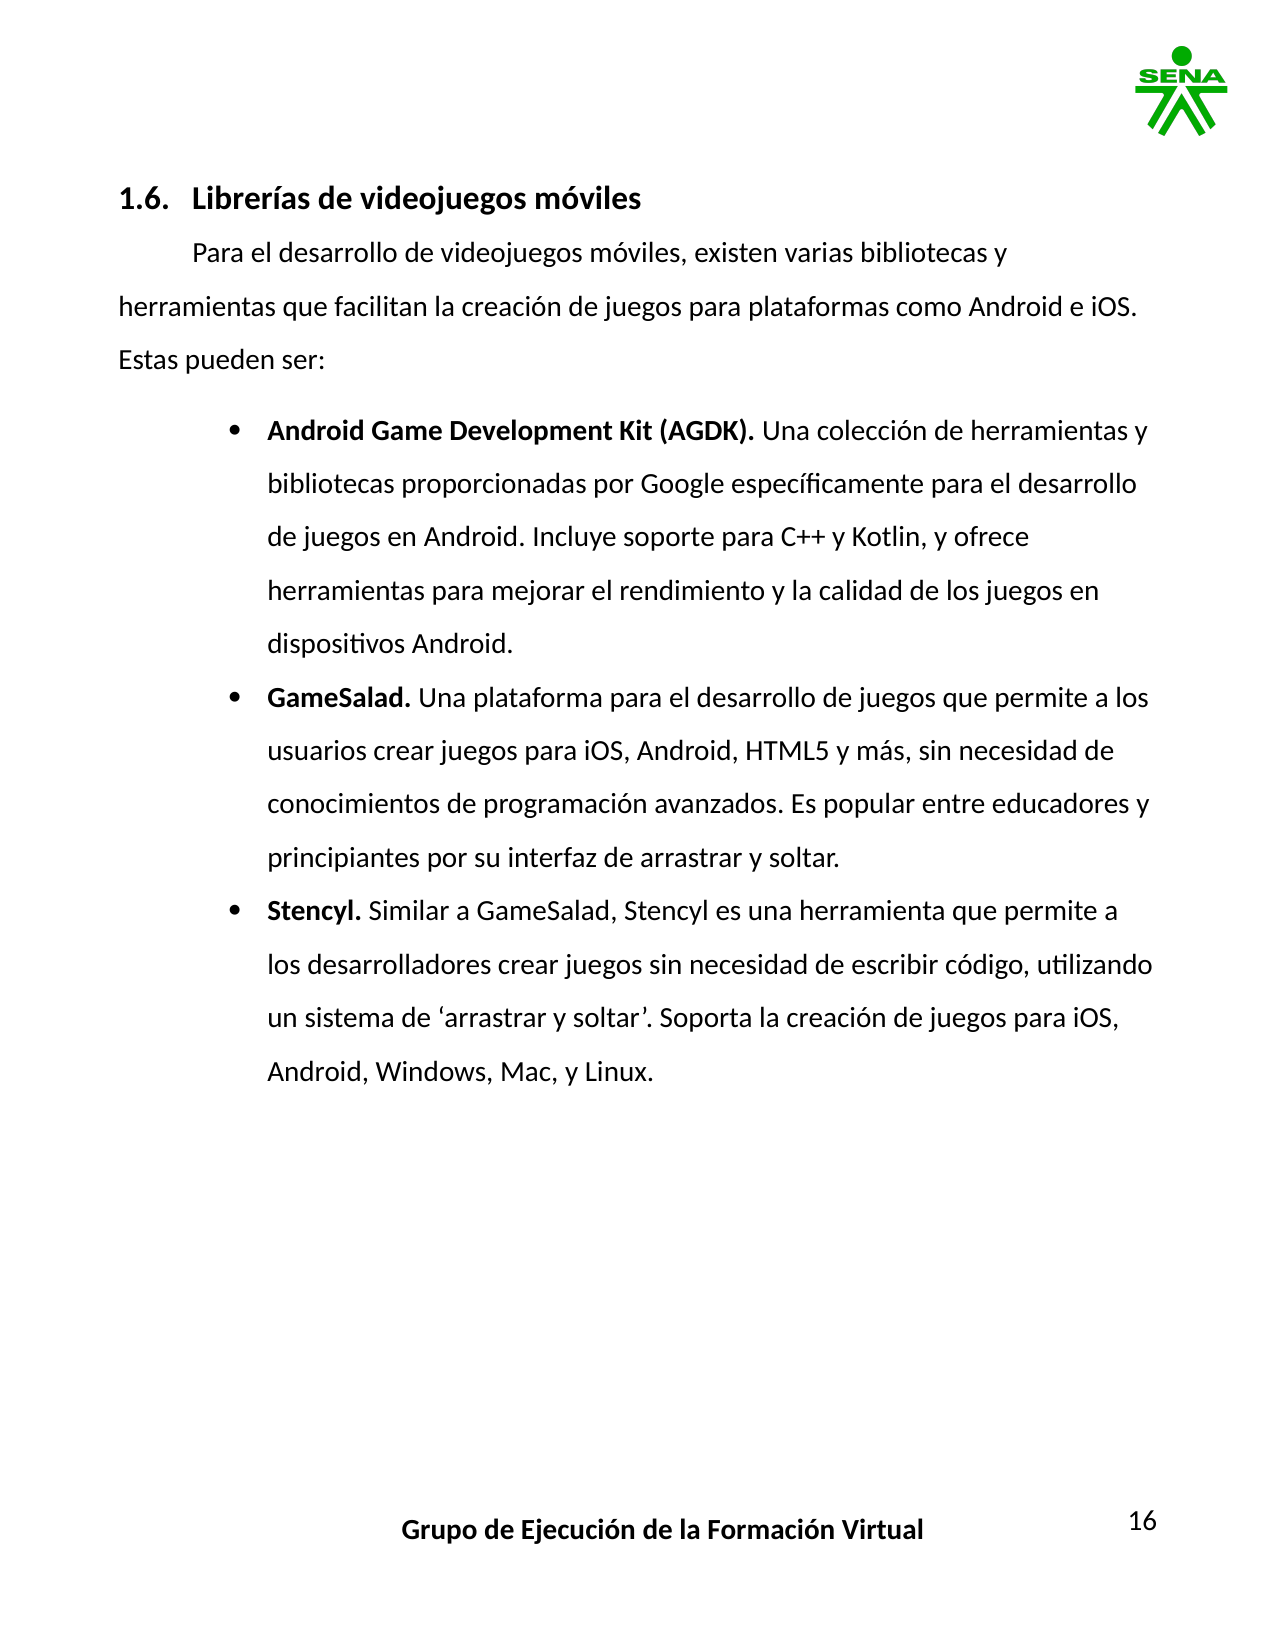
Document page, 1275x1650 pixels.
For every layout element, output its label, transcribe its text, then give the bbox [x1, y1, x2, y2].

picture [1135, 46, 1228, 136]
text Para el desarrollo de videojuegos móviles, existen varias bibliotecas y herramientas que facilitan la creación de juegos para plataformas como Android e iOS. Estas pueden ser: [118, 234, 1157, 377]
subtitle Librerías de videojuegos móviles [118, 177, 1157, 218]
list Stencyl. Similar a GameSalad, Stencyl es una herramienta que permite a los desarrolladores crear juegos sin necesidad de escribir código, utilizando un sistema de ‘arrastrar y soltar’. Soporta la creación de juegos para iOS, Android, Windows, Mac, y Linux. [229, 892, 1157, 1088]
list Android Game Development Kit (AGDK). Una colección de herramientas y bibliotecas proporcionadas por Google específicamente para el desarrollo de juegos en Android. Incluye soporte para C++ y Kotlin, y ofrece herramientas para mejorar el rendimiento y la calidad de los juegos en dispositivos Android. [229, 412, 1157, 661]
list GameSalad. Una plataforma para el desarrollo de juegos que permite a los usuarios crear juegos para iOS, Android, HTML5 y más, sin necesidad de conocimientos de programación avanzados. Es popular entre educadores y principiantes por su interfaz de arrastrar y soltar. [229, 679, 1157, 875]
